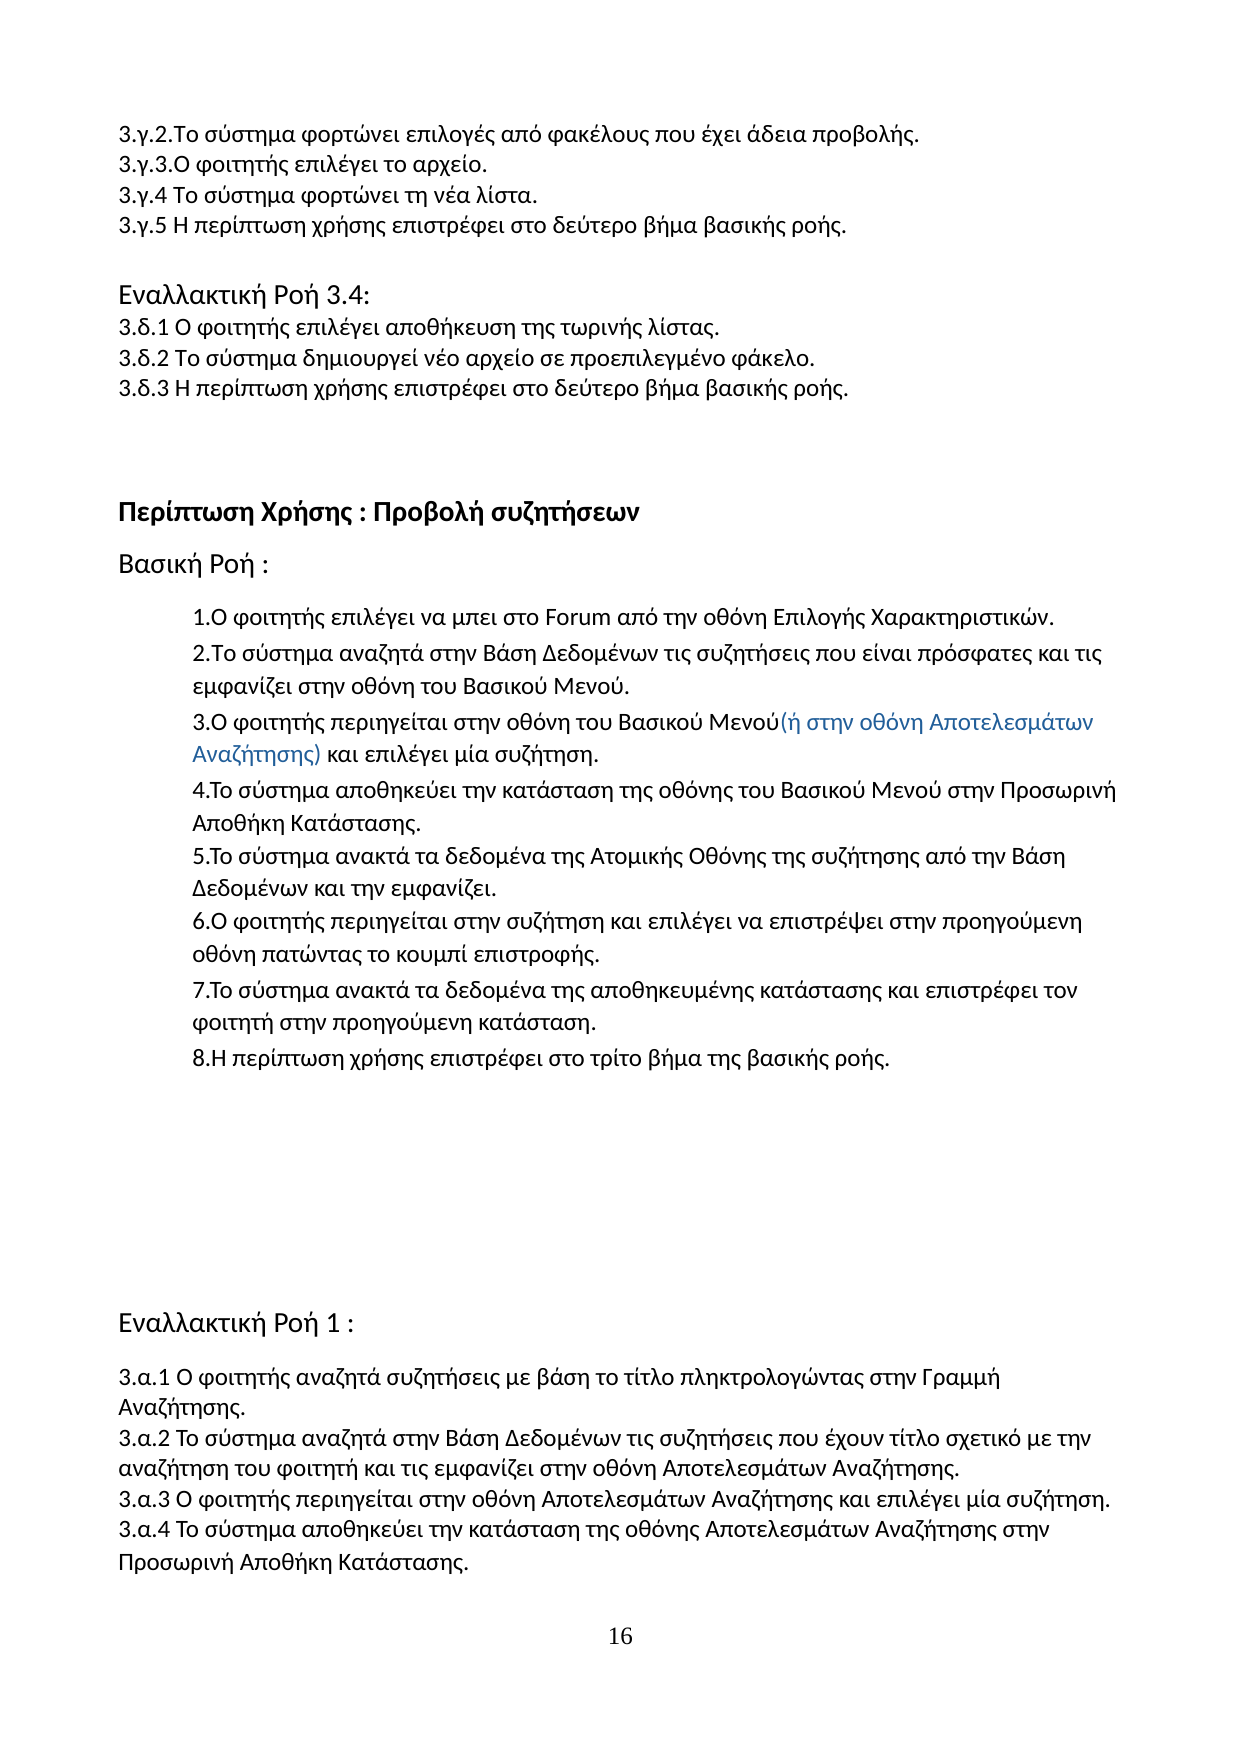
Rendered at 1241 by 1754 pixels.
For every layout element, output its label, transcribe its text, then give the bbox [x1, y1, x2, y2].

text 3.Ο φοιτητής περιηγείται στην οθόνη του Βασικού Μενού(ή στην οθόνη Αποτελεσμάτων Αναζήτησης) και επιλέγει μία συζήτηση. [192, 706, 1122, 769]
text Βασική Ροή : [118, 545, 1122, 581]
text 3.γ.5 Η περίπτωση χρήσης επιστρέφει στο δεύτερο βήμα βασικής ροής. [118, 210, 1122, 240]
text Εναλλακτική Ροή 1 : [118, 1304, 1122, 1340]
text 3.γ.4 Το σύστημα φορτώνει τη νέα λίστα. [118, 179, 1122, 210]
text 4.Το σύστημα αποθηκεύει την κατάσταση της οθόνης του Βασικού Μενού στην Προσωρινή Αποθήκη Κατάστασης. 5.Το σύστημα ανακτά τα δεδομένα της Ατομικής Οθόνης της συζήτησης από την Βάση Δεδομένων και την εμφανίζει. 6.Ο φοιτητής περιηγείται στην συζήτηση και επιλέγει να επιστρέψει στην προηγούμενη οθόνη πατώντας το κουμπί επιστροφής. [192, 775, 1122, 968]
text Περίπτωση Χρήσης : Προβολή συζητήσεων [118, 493, 1122, 528]
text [118, 118, 1122, 179]
text 8.Η περίπτωση χρήσης επιστρέφει στο τρίτο βήμα της βασικής ροής. [118, 1042, 1122, 1073]
text 3.α.3 Ο φοιτητής περιηγείται στην οθόνη Αποτελεσμάτων Αναζήτησης και επιλέγει μία συζήτηση. [118, 1483, 1122, 1513]
text 1.Ο φοιτητής επιλέγει να μπει στο Forum από την οθόνη Επιλογής Χαρακτηριστικών. [192, 601, 1122, 632]
text 3.α.1 Ο φοιτητής αναζητά συζητήσεις με βάση το τίτλο πληκτρολογώντας στην Γραμμή Αναζήτησης. [118, 1361, 1122, 1422]
text 2.Tο σύστημα αναζητά στην Βάση Δεδομένων τις συζητήσεις που είναι πρόσφατες και τις εμφανίζει στην οθόνη του Βασικού Μενού. [192, 637, 1122, 701]
text 7.Το σύστημα ανακτά τα δεδομένα της αποθηκευμένης κατάστασης και επιστρέφει τον φοιτητή στην προηγούμενη κατάσταση. [192, 974, 1122, 1037]
text 3.α.2 Το σύστημα αναζητά στην Βάση Δεδομένων τις συζητήσεις που έχουν τίτλο σχετικό με την αναζήτηση του φοιτητή και τις εμφανίζει στην οθόνη Αποτελεσμάτων Αναζήτησης. [118, 1422, 1122, 1483]
text Εναλλακτική Ροή 3.4: 3.δ.1 Ο φοιτητής επιλέγει αποθήκευση της τωρινής λίστας. 3.δ.2 Το σύστημα δημιουργεί νέο αρχείο σε προεπιλεγμένο φάκελο. 3.δ.3 Η περίπτωση χρήσης επιστρέφει στο δεύτερο βήμα βασικής ροής. [118, 240, 1122, 432]
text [118, 1513, 1122, 1576]
